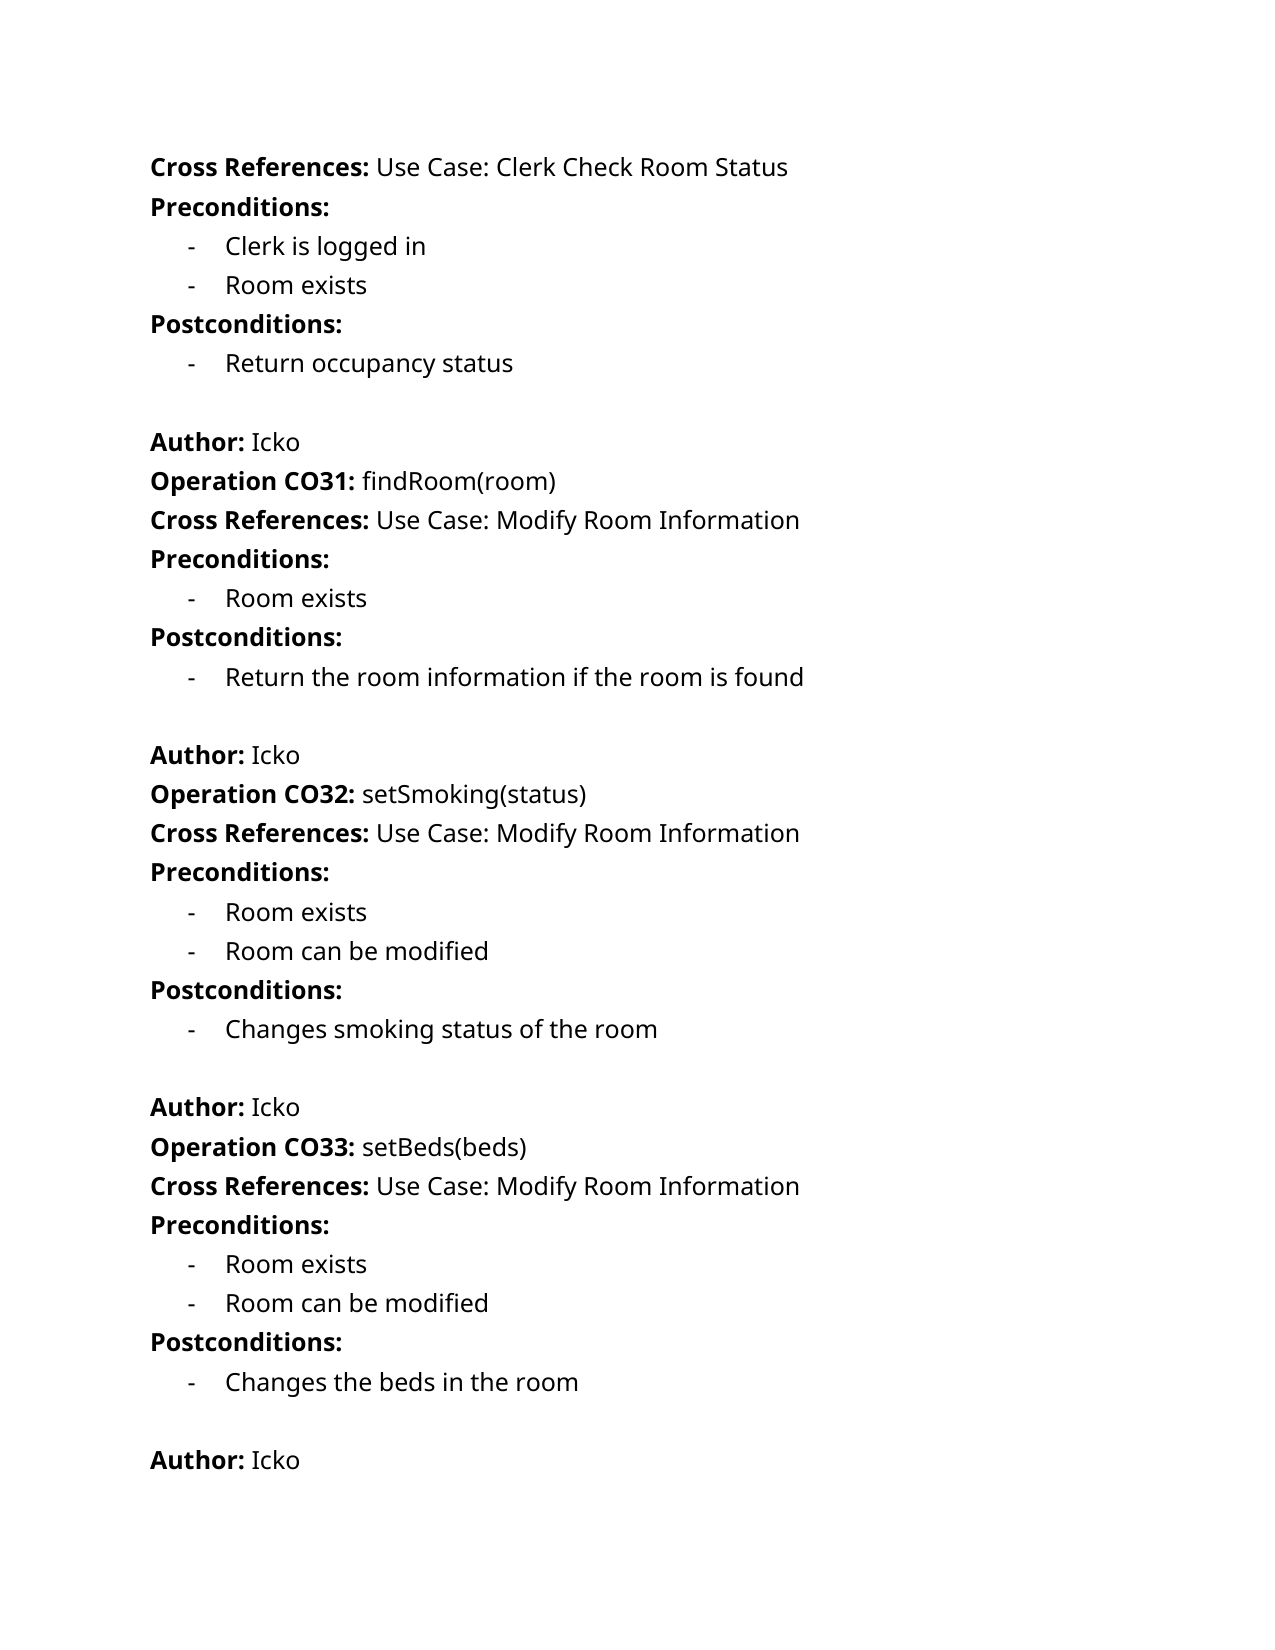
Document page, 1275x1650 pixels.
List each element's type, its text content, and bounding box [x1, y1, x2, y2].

list Room exists [187, 267, 1125, 302]
text Postconditions: [150, 307, 1125, 341]
text Preconditions: [150, 189, 1125, 223]
text Author: Icko [150, 1442, 1125, 1477]
list Room exists [187, 1247, 1125, 1281]
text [150, 1168, 1125, 1202]
text Operation CO33: setBeds(beds) [150, 1129, 1125, 1163]
list Clerk is logged in [187, 228, 1125, 262]
list Room can be modified [187, 933, 1125, 967]
text Preconditions: [150, 542, 1125, 576]
text Author: Icko [150, 424, 1125, 458]
text Postconditions: [150, 1325, 1125, 1359]
text Postconditions: [150, 620, 1125, 654]
text Author: Icko [150, 1090, 1125, 1124]
text Operation CO31: findRoom(room) [150, 463, 1125, 497]
text Preconditions: [150, 1207, 1125, 1242]
list Return the room information if the room is found [187, 659, 1125, 693]
text Operation CO32: setSmoking(status) [150, 777, 1125, 811]
text Preconditions: [150, 855, 1125, 889]
text Cross References: Use Case: Clerk Check Room Status [150, 150, 1125, 184]
list Room exists [187, 894, 1125, 928]
list Room exists [187, 581, 1125, 615]
text Postconditions: [150, 972, 1125, 1007]
list Changes smoking status of the room [187, 1012, 1125, 1046]
list Return occupancy status [187, 346, 1125, 380]
text Author: Icko [150, 737, 1125, 772]
text Cross References: Use Case: Modify Room Information [150, 816, 1125, 850]
list Room can be modified [187, 1286, 1125, 1320]
list Changes the beds in the room [187, 1364, 1125, 1398]
text Cross References: Use Case: Modify Room Information [150, 502, 1125, 537]
